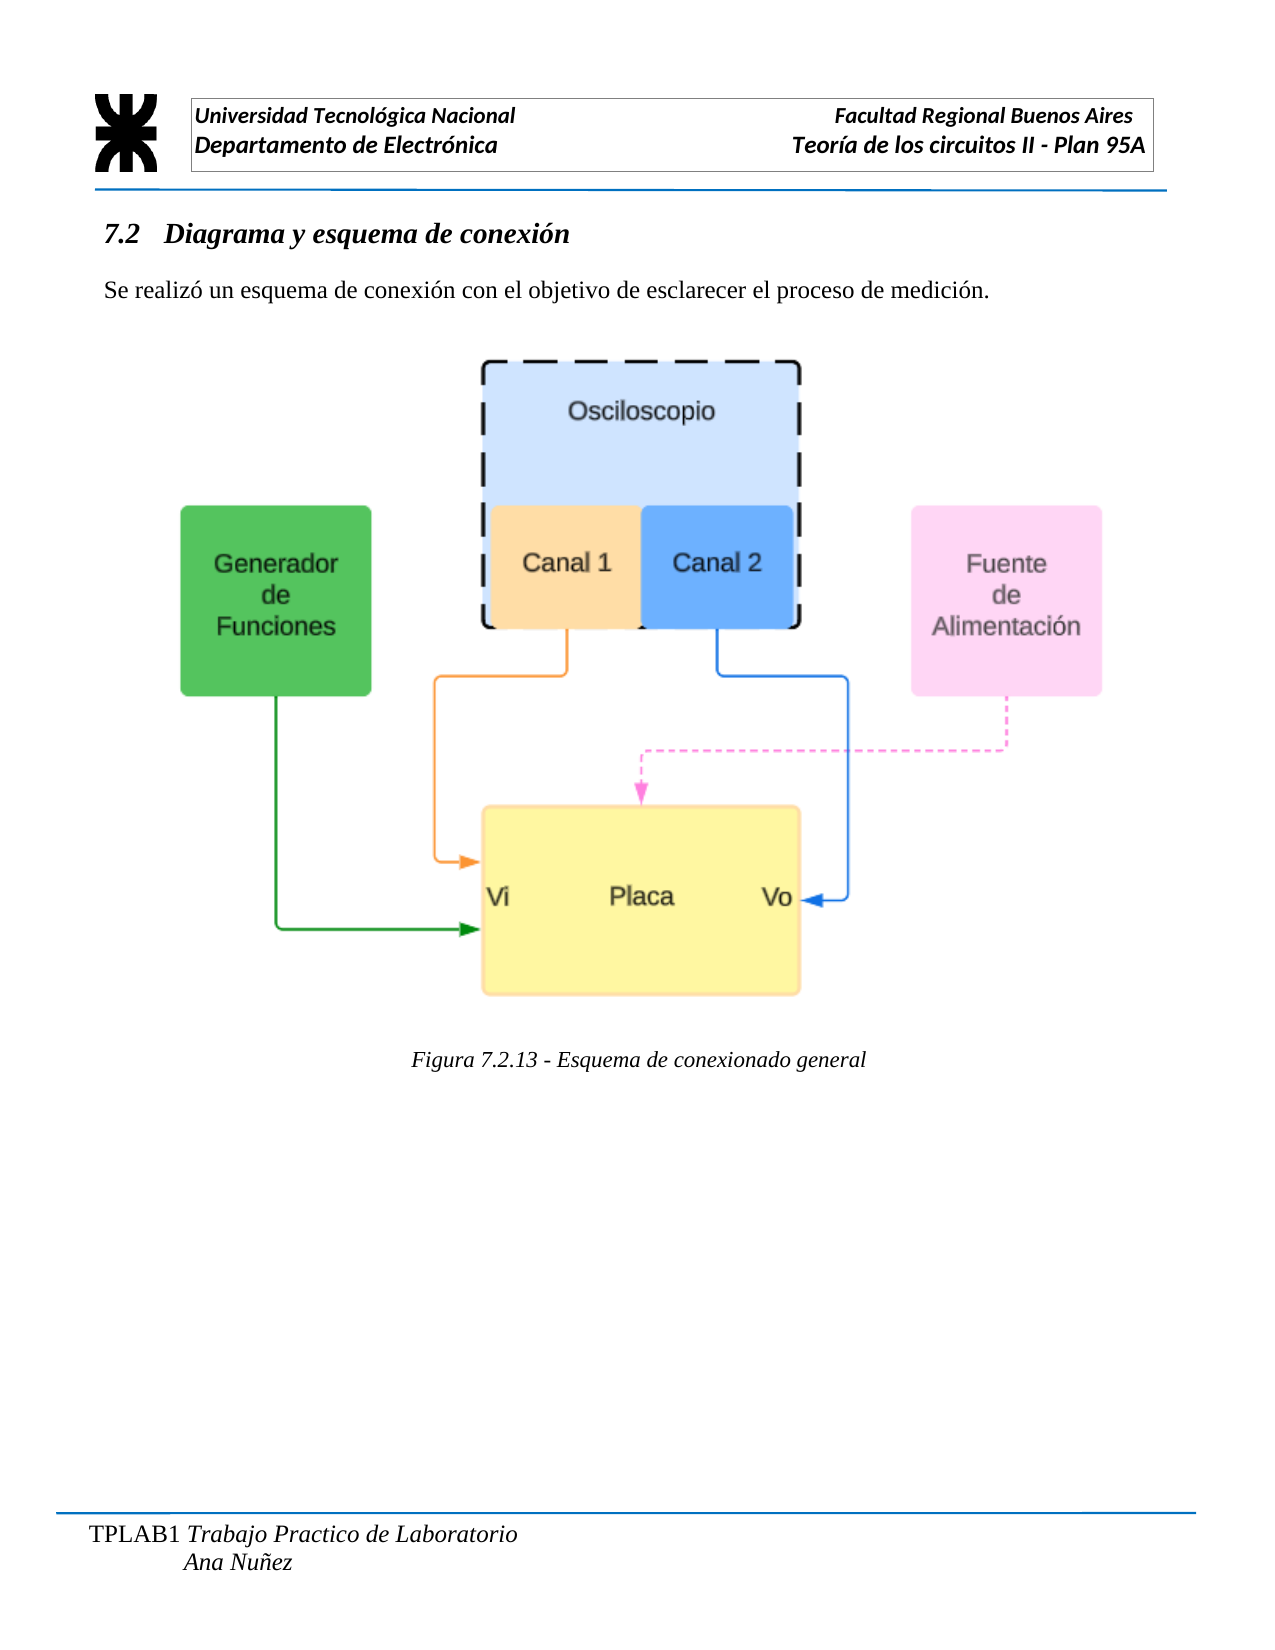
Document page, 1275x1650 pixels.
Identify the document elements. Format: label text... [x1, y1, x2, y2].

picture [95, 94, 157, 172]
text Se realizó un esquema de conexión con el objetivo de esclarecer el proceso de medición. [103, 275, 1176, 304]
picture [162, 329, 1118, 1022]
subtitle Diagrama y esquema de conexión [103, 216, 1176, 249]
